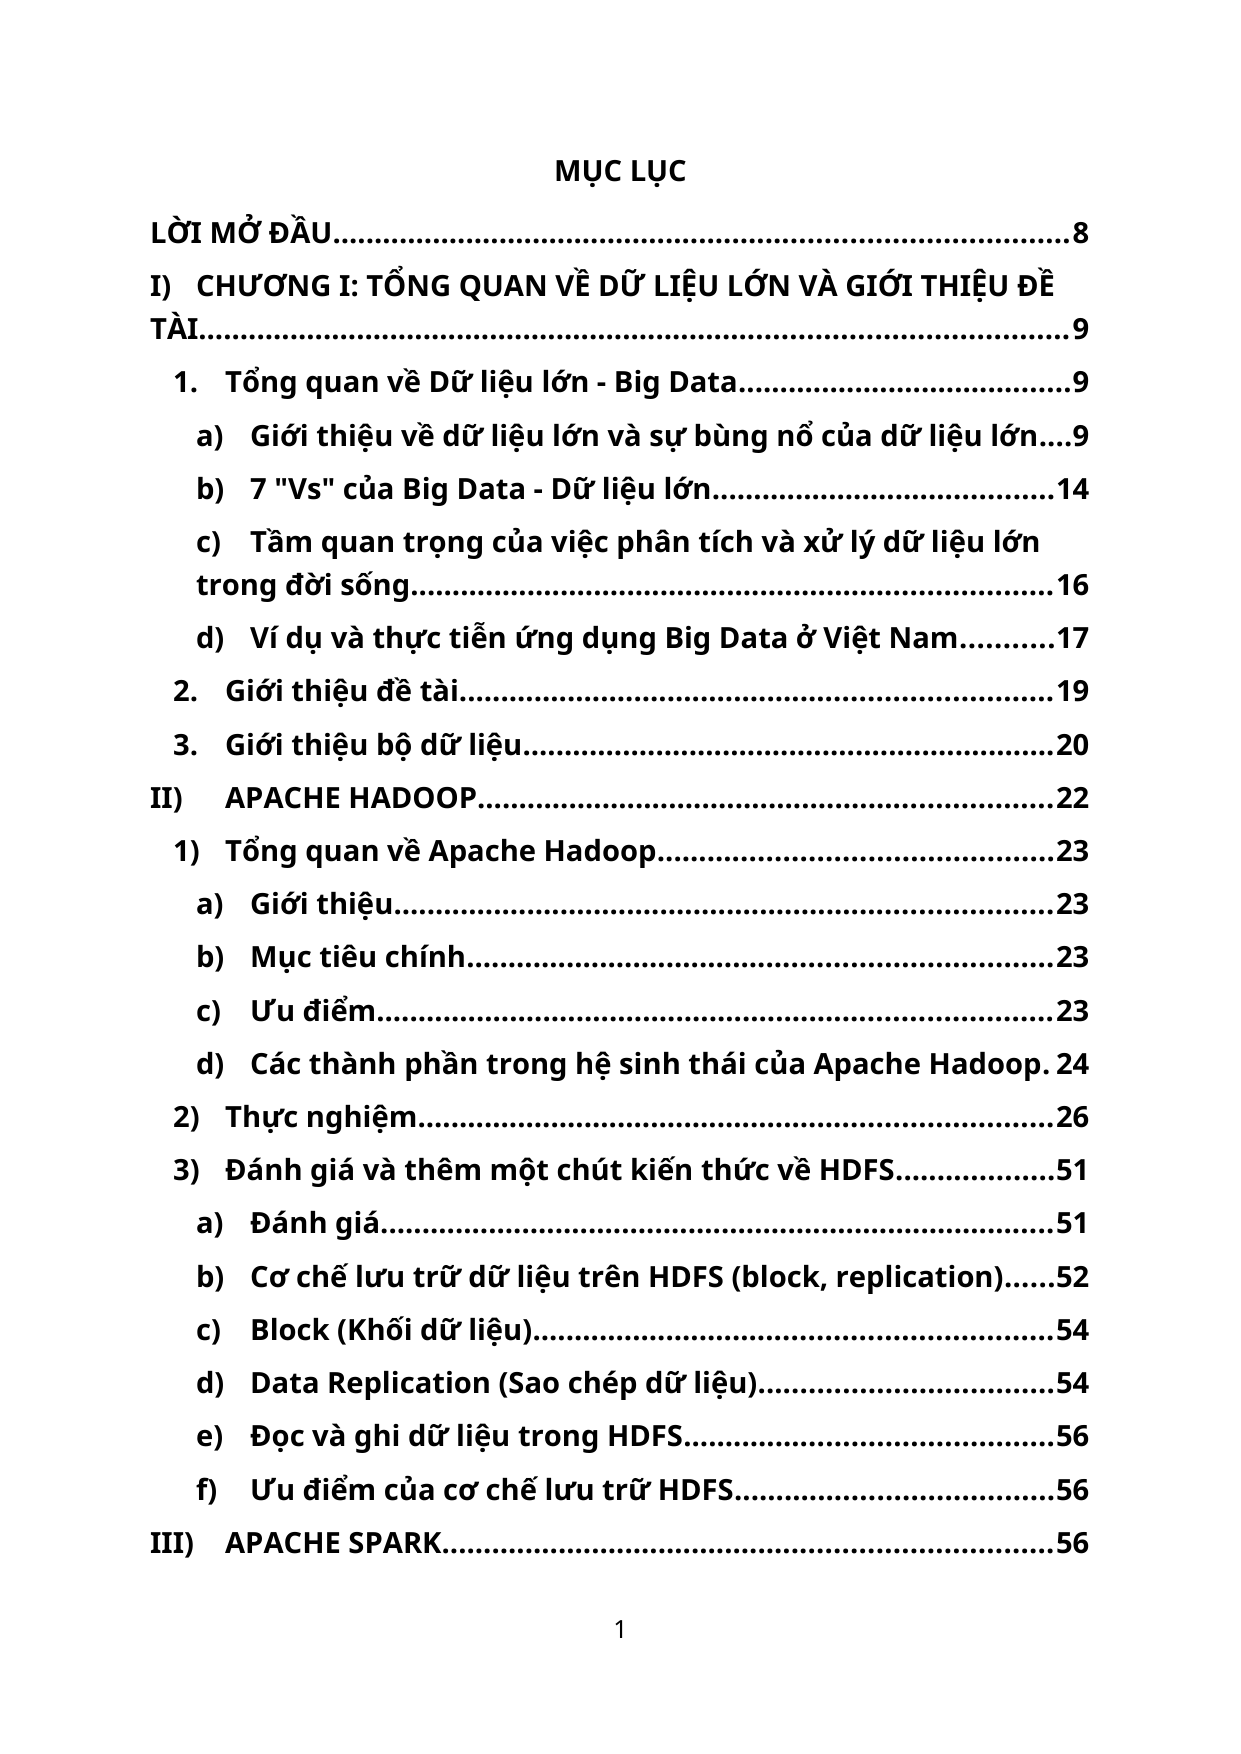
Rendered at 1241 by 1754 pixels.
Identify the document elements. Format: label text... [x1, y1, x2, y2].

text MỤC LỤC [150, 150, 1090, 190]
